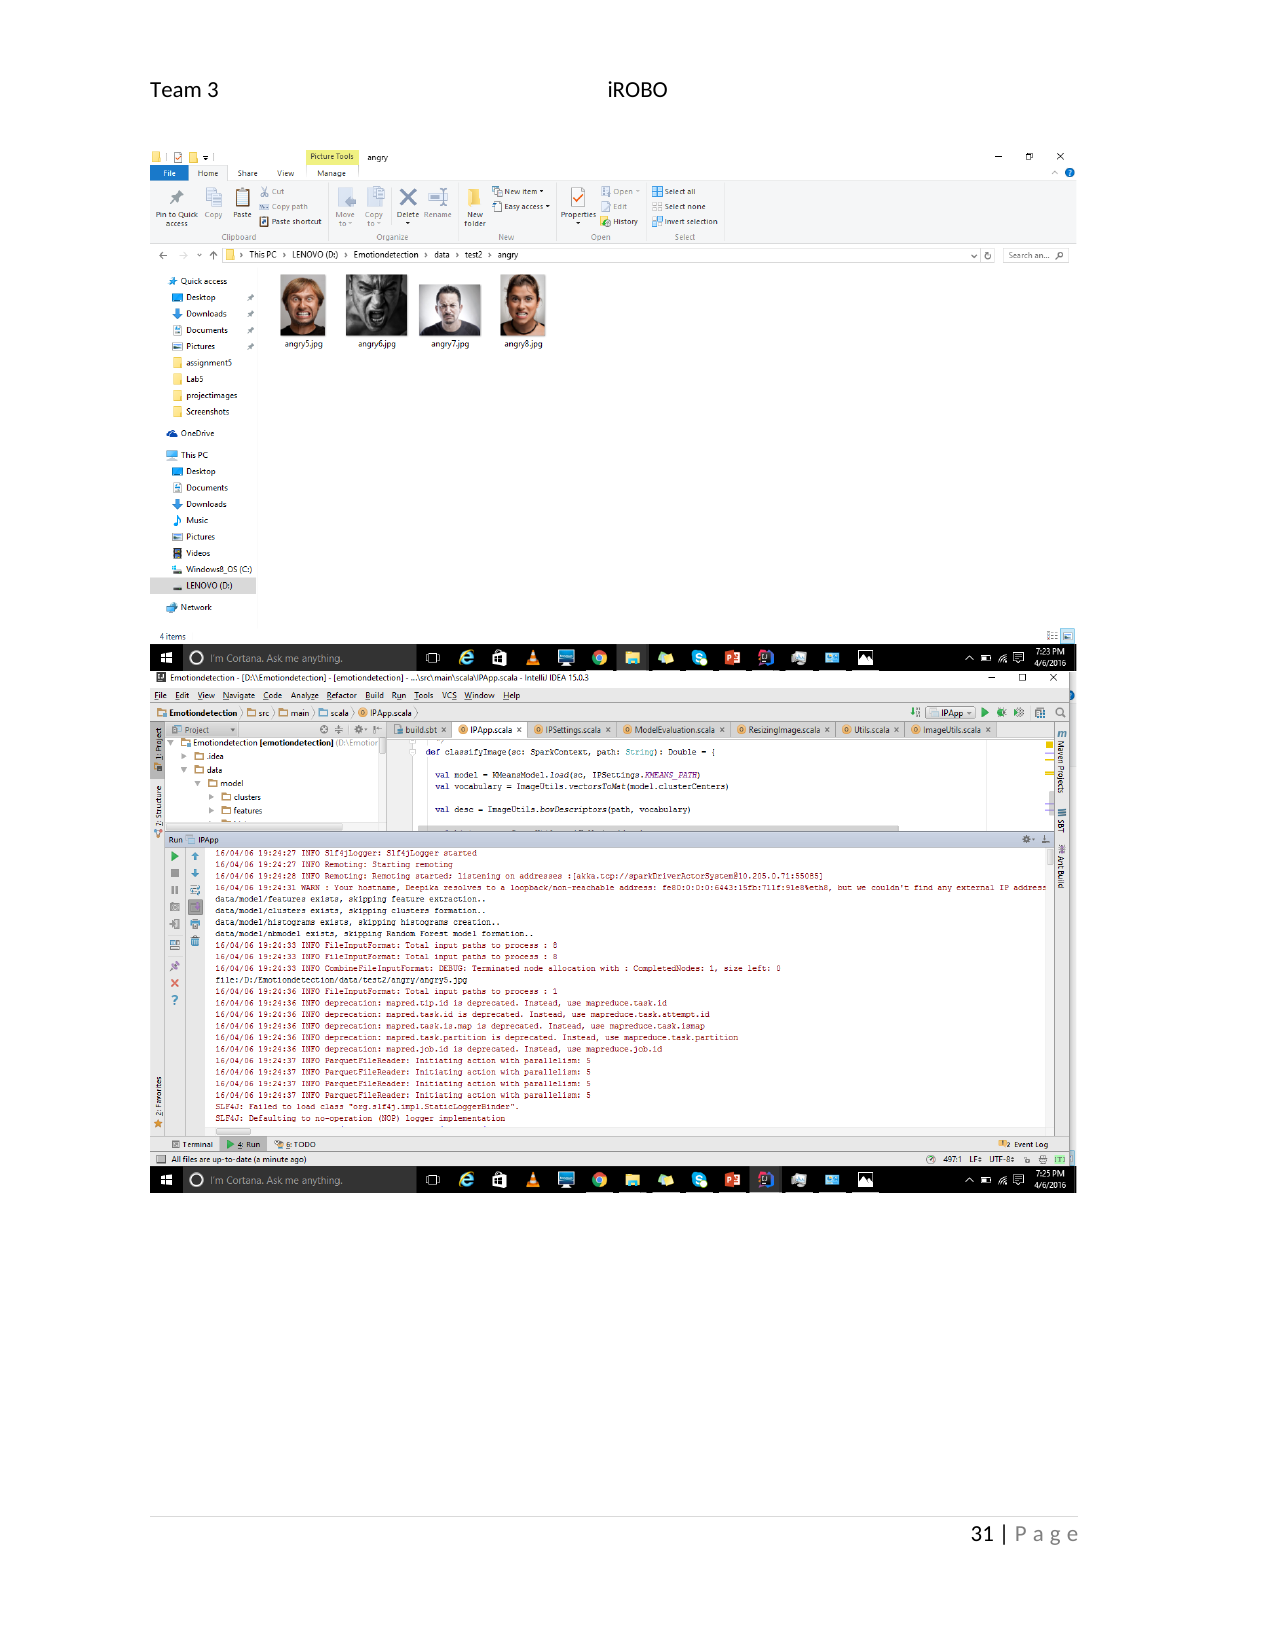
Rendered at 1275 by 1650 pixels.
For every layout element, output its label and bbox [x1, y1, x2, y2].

picture [150, 150, 1077, 671]
picture [150, 672, 1077, 1193]
